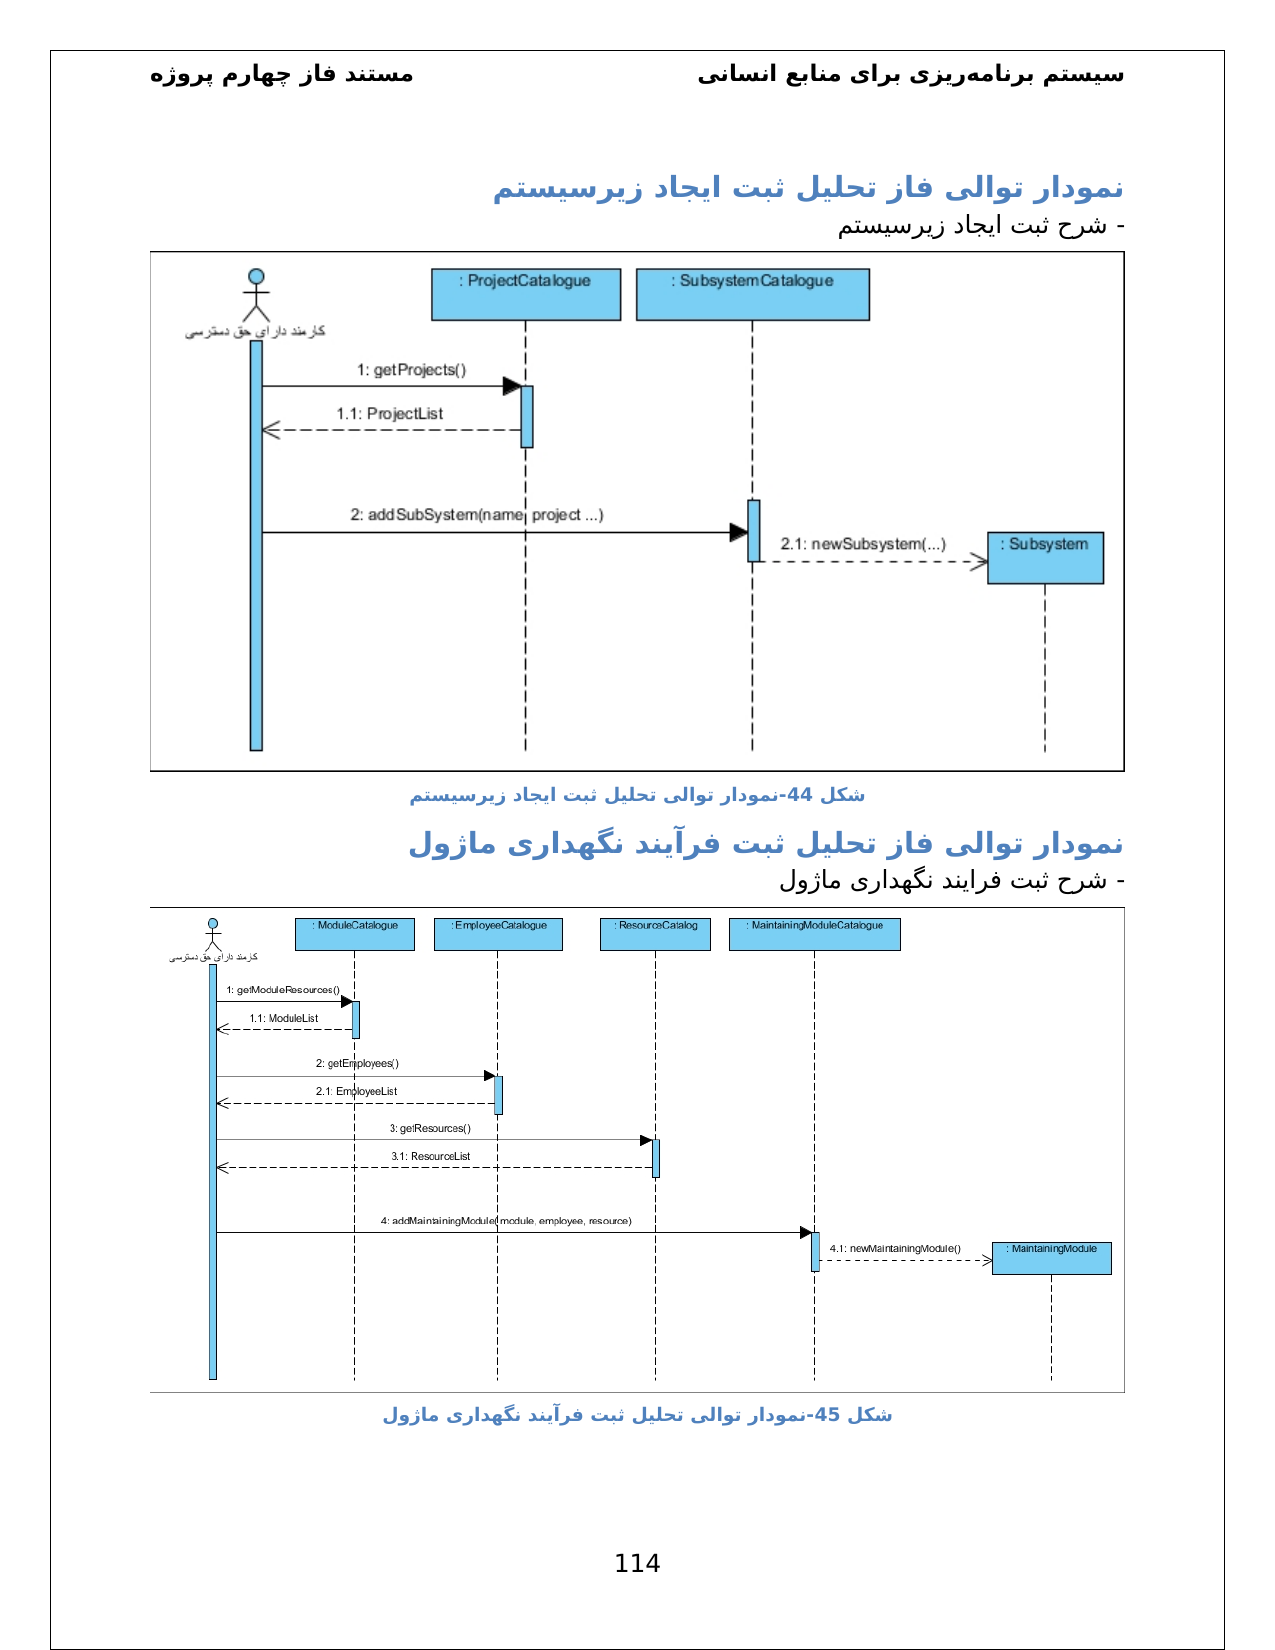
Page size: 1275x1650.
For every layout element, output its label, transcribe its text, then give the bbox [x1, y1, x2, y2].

text - شرح ثبت ایجاد زیرسیستم [150, 210, 1125, 239]
subtitle نمودار توالی فاز تحلیل ثبت فرآیند نگهداری ماژول [150, 827, 1125, 861]
picture [150, 251, 1125, 772]
picture [150, 907, 1125, 1393]
text شکل 45-نمودار توالی تحلیل ثبت فرآیند نگهداری ماژول [150, 1404, 1125, 1426]
text شکل 44-نمودار توالی تحلیل ثبت ایجاد زیرسیستم [150, 784, 1125, 806]
subtitle نمودار توالی فاز تحلیل ثبت ایجاد زیرسیستم [150, 171, 1125, 205]
text - شرح ثبت فرایند نگهداری ماژول [150, 866, 1125, 895]
